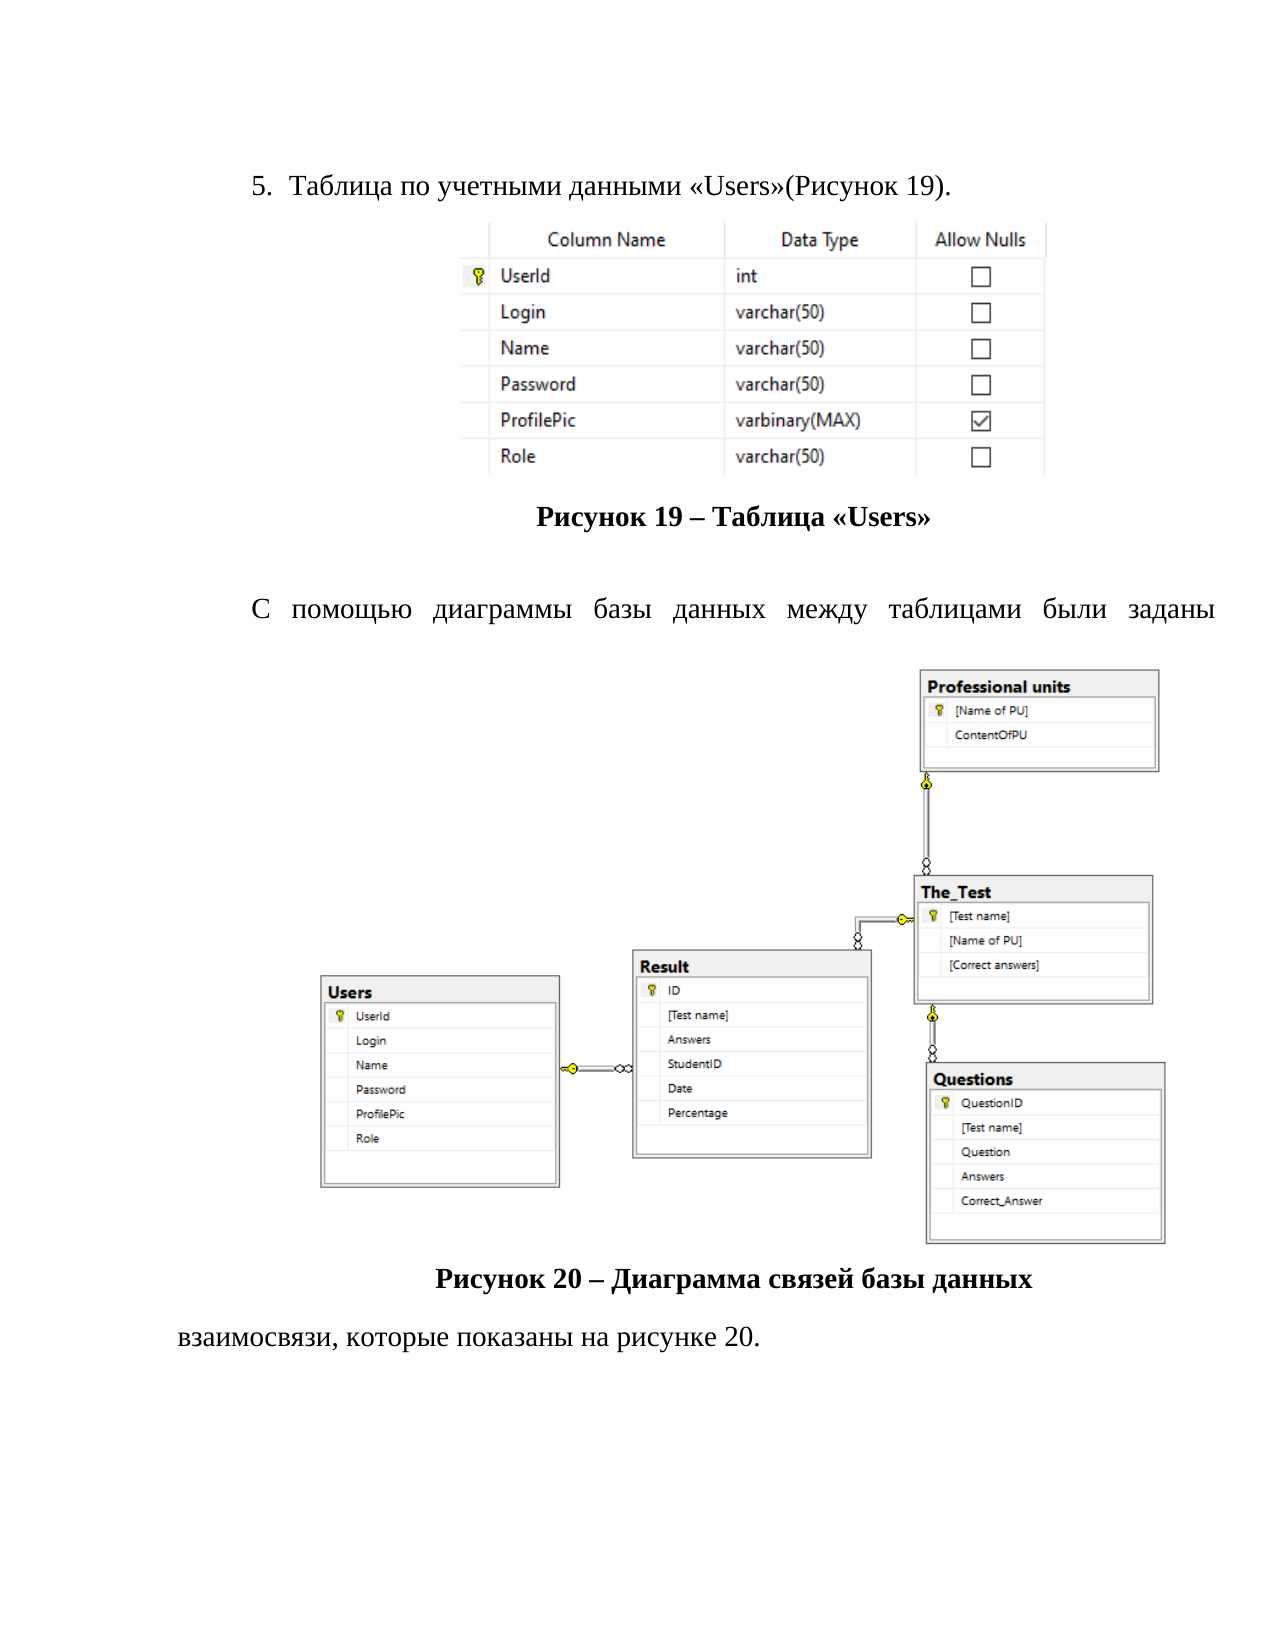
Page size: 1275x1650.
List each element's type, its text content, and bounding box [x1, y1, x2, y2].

picture [307, 650, 1173, 1254]
picture [460, 223, 1047, 474]
list Таблица по учетными данными «Users»(Рисунок 19). [251, 168, 1216, 202]
